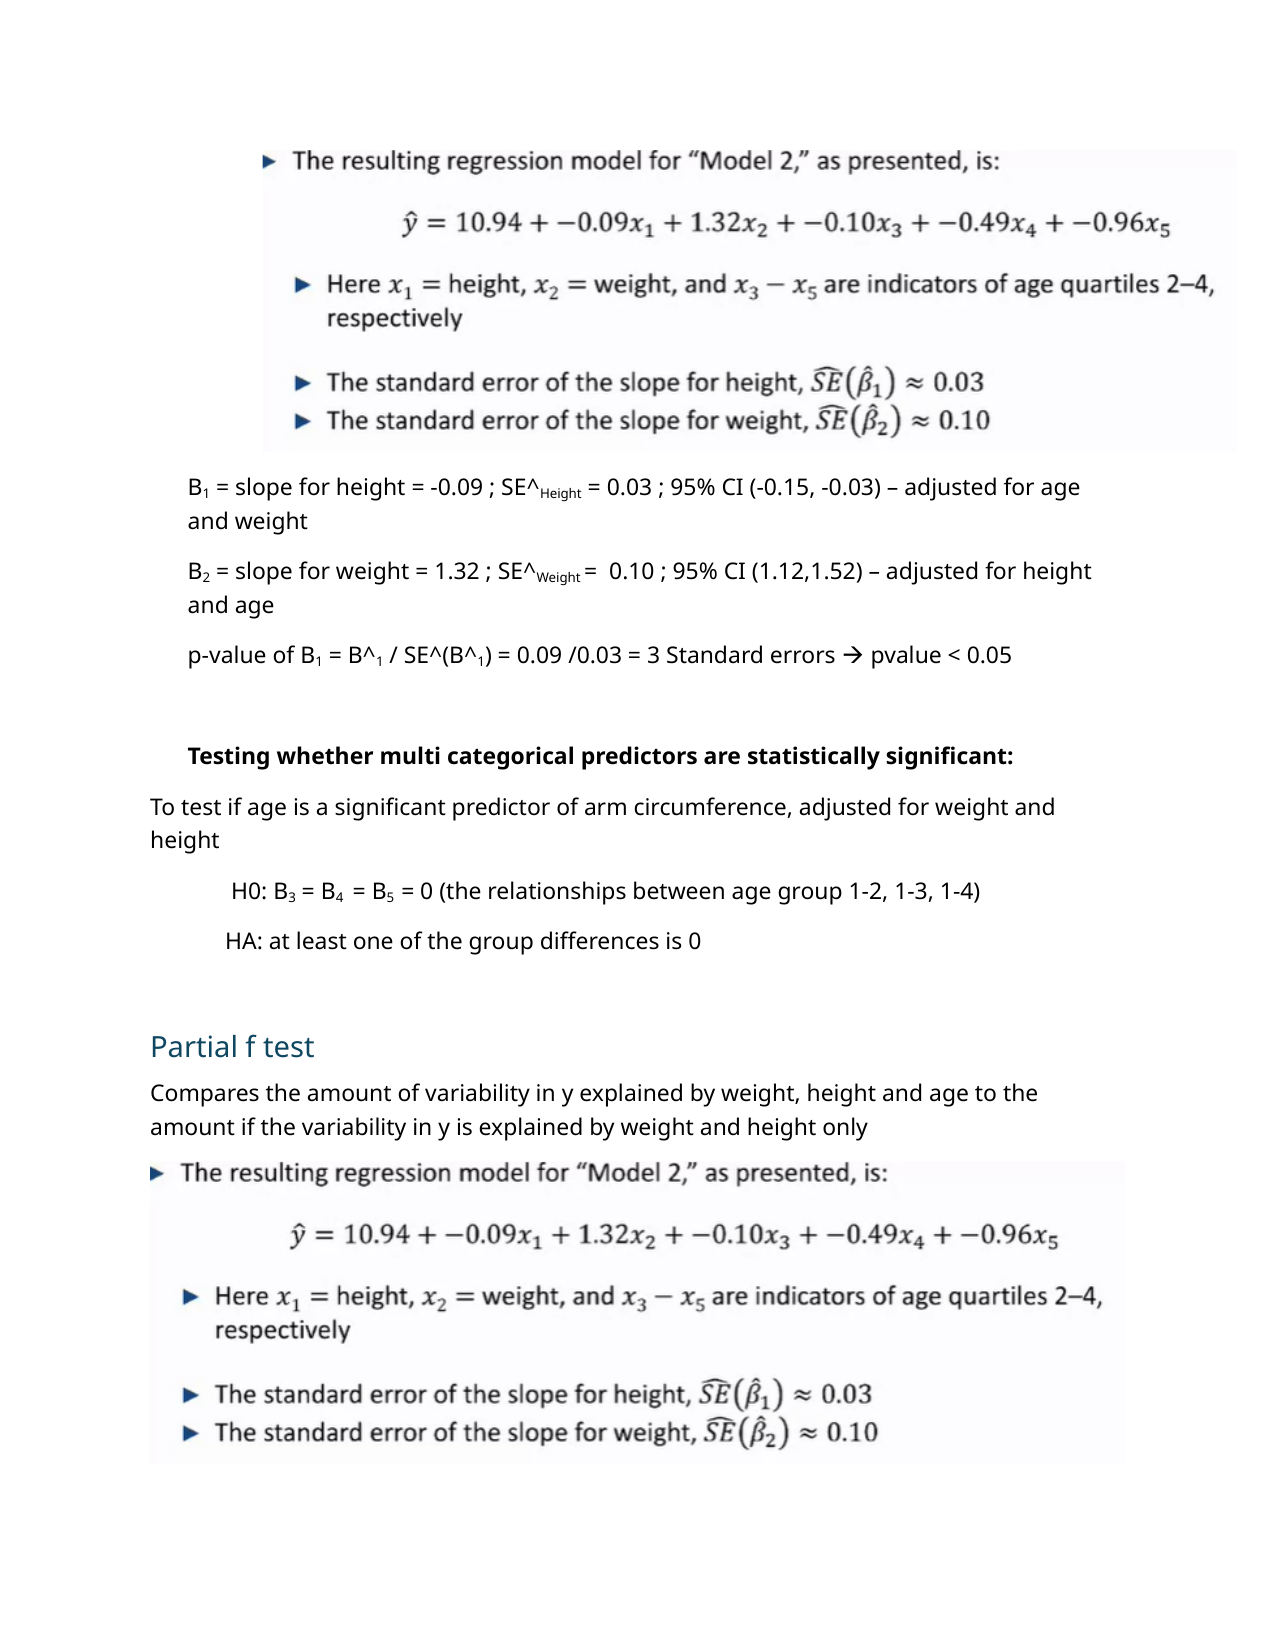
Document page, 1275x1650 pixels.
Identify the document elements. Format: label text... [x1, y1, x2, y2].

text B2 = slope for weight = 1.32 ; SE^Weight = 0.10 ; 95% CI (1.12,1.52) – adjusted for height and age [187, 555, 1125, 620]
picture [150, 1161, 1125, 1464]
picture [262, 150, 1238, 452]
subtitle Partial f test [150, 1026, 1125, 1066]
text H0: B3 = B4 = B5 = 0 (the relationships between age group 1-2, 1-3, 1-4) [150, 875, 1125, 906]
text Compares the amount of variability in y explained by weight, height and age to the amount if the variability in y is explained by weight and height only [150, 1077, 1125, 1142]
text p-value of B1 = B^1 / SE^(B^1) = 0.09 /0.03 = 3 Standard errors pvalue < 0.05 [187, 639, 1125, 671]
text Testing whether multi categorical predictors are statistically significant: [187, 740, 1125, 772]
text HA: at least one of the group differences is 0 [150, 925, 1125, 957]
text To test if age is a significant predictor of arm circumference, adjusted for weight and height [150, 791, 1125, 856]
text B1 = slope for height = -0.09 ; SE^Height = 0.03 ; 95% CI (-0.15, -0.03) – adjusted for age and weight [187, 471, 1125, 536]
